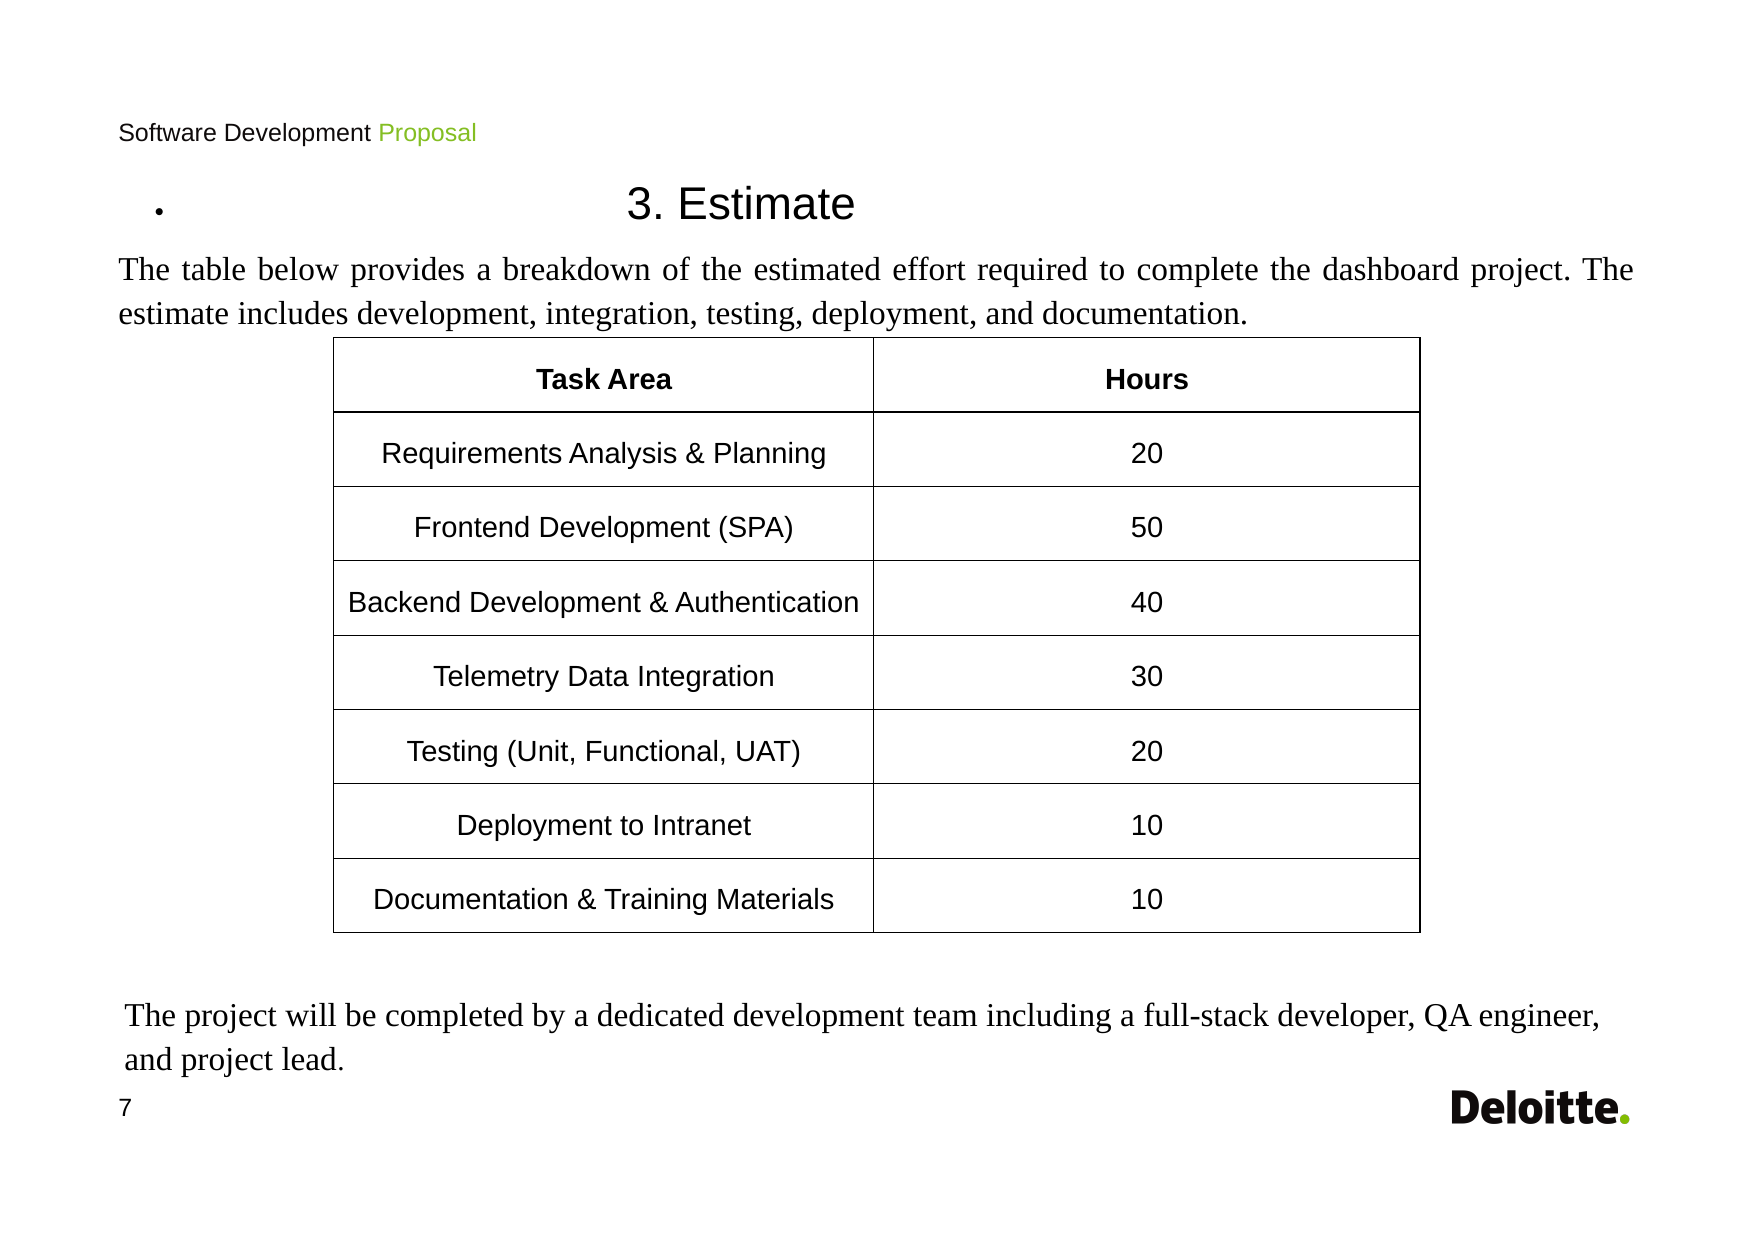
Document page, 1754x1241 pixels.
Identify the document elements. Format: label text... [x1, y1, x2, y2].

table_cell Testing (Unit, Functional, UAT) [334, 710, 873, 783]
table_header Hours [874, 338, 1419, 411]
picture [1448, 1084, 1633, 1130]
table_cell 50 [874, 487, 1419, 560]
table_cell 10 [874, 859, 1419, 932]
text The project will be completed by a dedicated development team including a full-stack developer, QA engineer, and project lead. [124, 996, 1636, 1078]
table_cell 30 [874, 636, 1419, 709]
table_cell Frontend Development (SPA) [334, 487, 873, 560]
table_cell Deployment to Intranet [334, 784, 873, 858]
table_cell Documentation & Training Materials [334, 859, 873, 932]
table_cell Backend Development & Authentication [334, 561, 873, 634]
table_cell 40 [874, 561, 1419, 634]
table_cell 20 [874, 710, 1419, 783]
table_cell 10 [874, 784, 1419, 858]
table_cell Requirements Analysis & Planning [334, 413, 873, 486]
table_header Task Area [334, 338, 873, 411]
table_cell 20 [874, 413, 1419, 486]
text The table below provides a breakdown of the estimated effort required to complete the dashboard project. The estimate includes development, integration, testing, deployment, and documentation. [118, 249, 1636, 331]
list 3. Estimate [156, 176, 1636, 229]
table_cell Telemetry Data Integration [334, 636, 873, 709]
